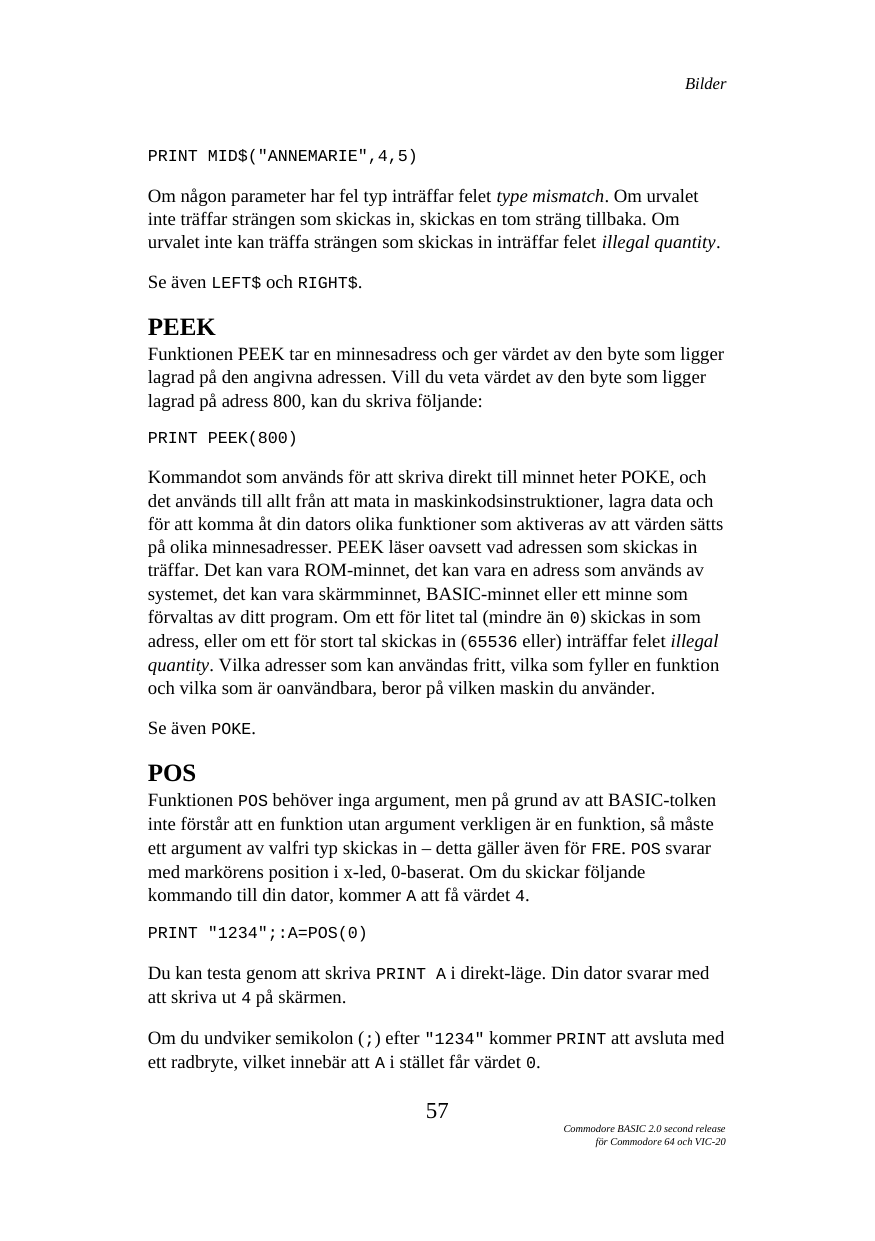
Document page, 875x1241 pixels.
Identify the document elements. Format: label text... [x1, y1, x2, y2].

text Kommandot som används för att skriva direkt till minnet heter POKE, och det används till allt från att mata in maskinkodsinstruktioner, lagra data och för att komma åt din dators olika funktioner som aktiveras av att värden sätts på olika minnesadresser. PEEK läser oavsett vad adressen som skickas in träffar. Det kan vara ROM-minnet, det kan vara en adress som används av systemet, det kan vara skärmminnet, BASIC-minnet eller ett minne som förvaltas av ditt program. Om ett för litet tal (mindre än 0) skickas in som adress, eller om ett för stort tal skickas in (65536 eller) inträffar felet illegal quantity. Vilka adresser som kan användas fritt, vilka som fyller en funktion och vilka som är oanvändbara, beror på vilken maskin du använder. [148, 466, 726, 699]
text PRINT "1234";:A=POS(0) [148, 925, 726, 944]
subtitle PEEK [148, 312, 726, 341]
subtitle POS [148, 758, 726, 787]
text Se även POKE. [148, 717, 726, 740]
text PRINT MID$("ANNEMARIE",4,5) [148, 148, 726, 167]
text Funktionen POS behöver inga argument, men på grund av att BASIC-tolken inte förstår att en funktion utan argument verkligen är en funktion, så måste ett argument av valfri typ skickas in – detta gäller även för FRE. POS svarar med markörens position i x-led, 0-baserat. Om du skickar följande kommando till din dator, kommer A att få värdet 4. [148, 789, 726, 906]
text Se även LEFT$ och RIGHT$. [148, 271, 726, 293]
text PRINT PEEK(800) [148, 429, 726, 448]
text Funktionen PEEK tar en minnesadress och ger värdet av den byte som ligger lagrad på den angivna adressen. Vill du veta värdet av den byte som ligger lagrad på adress 800, kan du skriva följande: [148, 343, 726, 411]
text Om du undviker semikolon (;) efter "1234" kommer PRINT att avsluta med ett radbryte, vilket innebär att A i stället får värdet 0. [148, 1027, 726, 1074]
text Om någon parameter har fel typ inträffar felet type mismatch. Om urvalet inte träffar strängen som skickas in, skickas en tom sträng tillbaka. Om urvalet inte kan träffa strängen som skickas in inträffar felet illegal quantity. [148, 185, 726, 253]
text Du kan testa genom att skriva PRINT A i direkt-läge. Din dator svarar med att skriva ut 4 på skärmen. [148, 962, 726, 1008]
